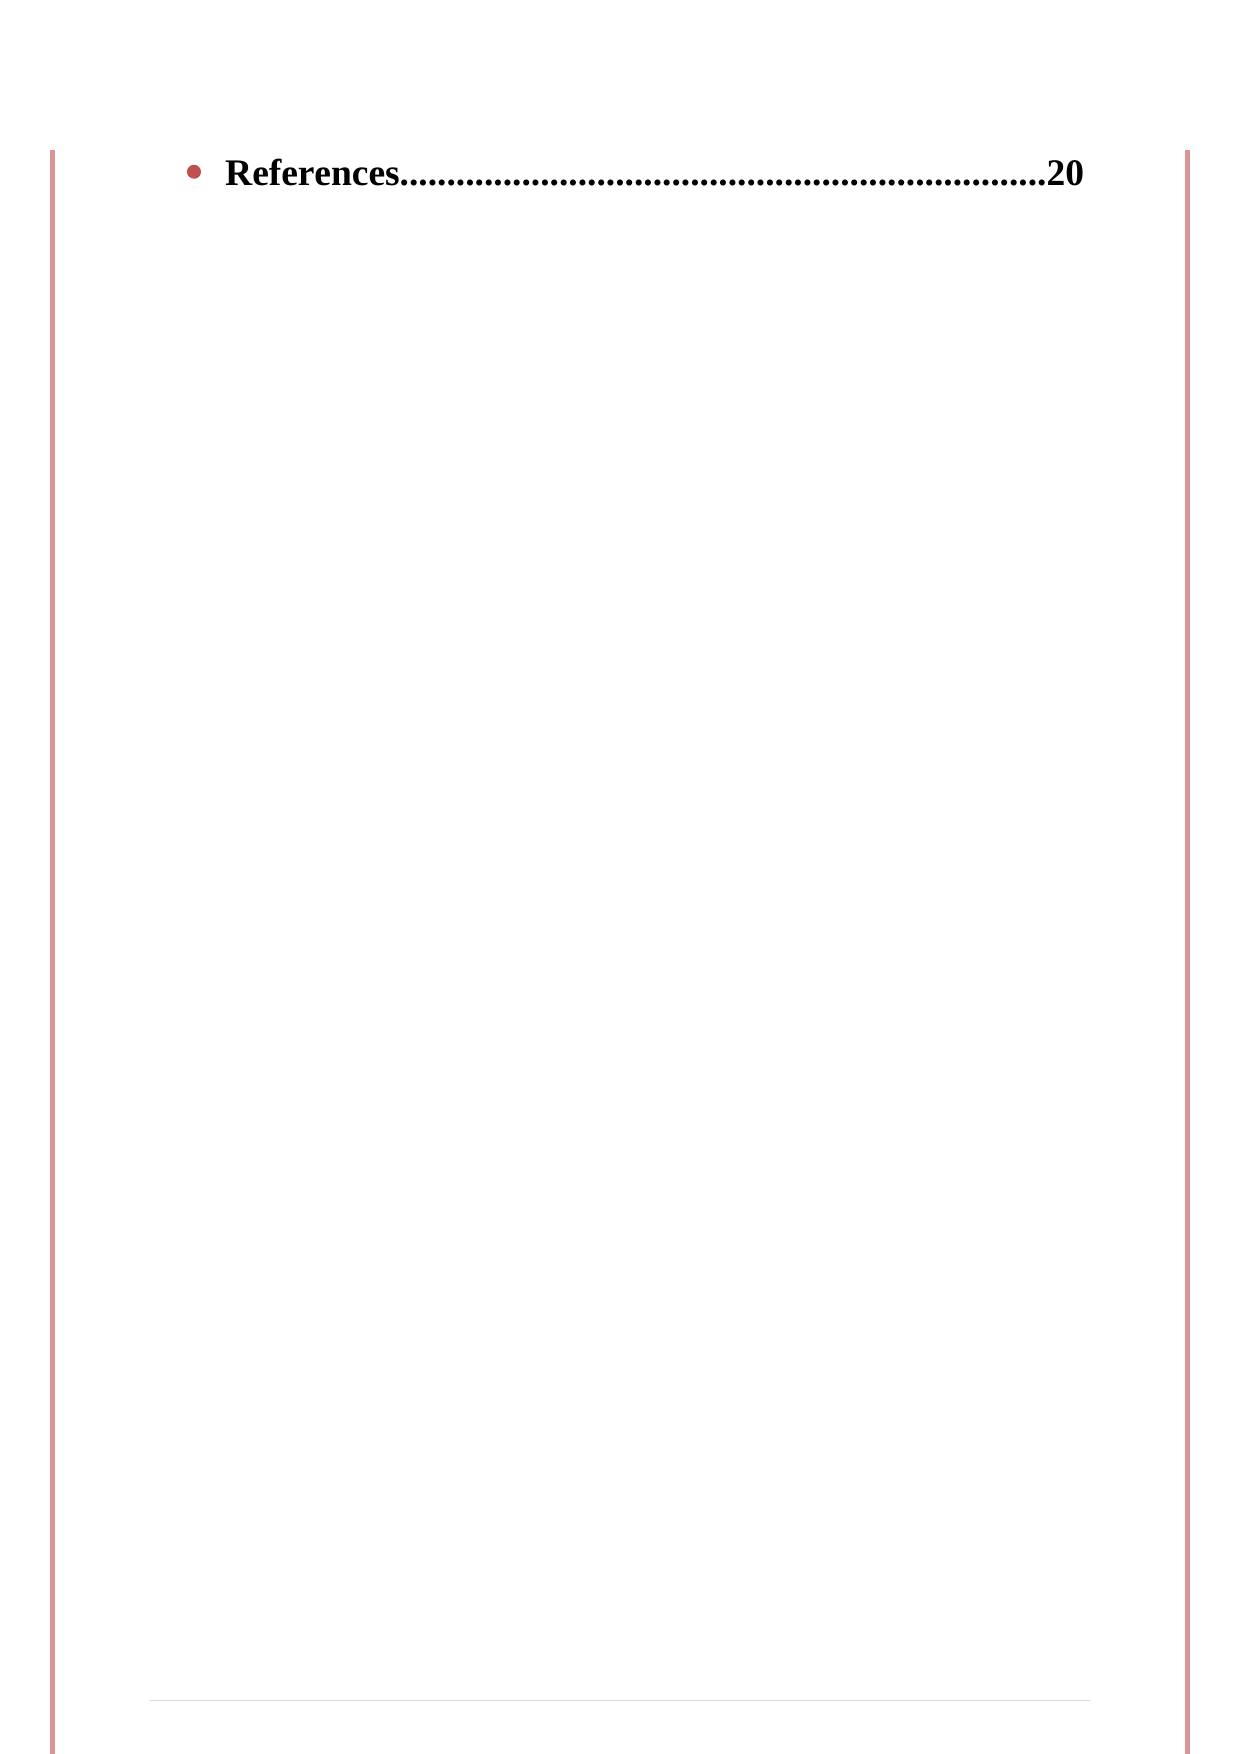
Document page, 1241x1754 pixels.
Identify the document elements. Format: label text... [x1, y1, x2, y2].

list References.....................................................................20 [187, 150, 1090, 193]
